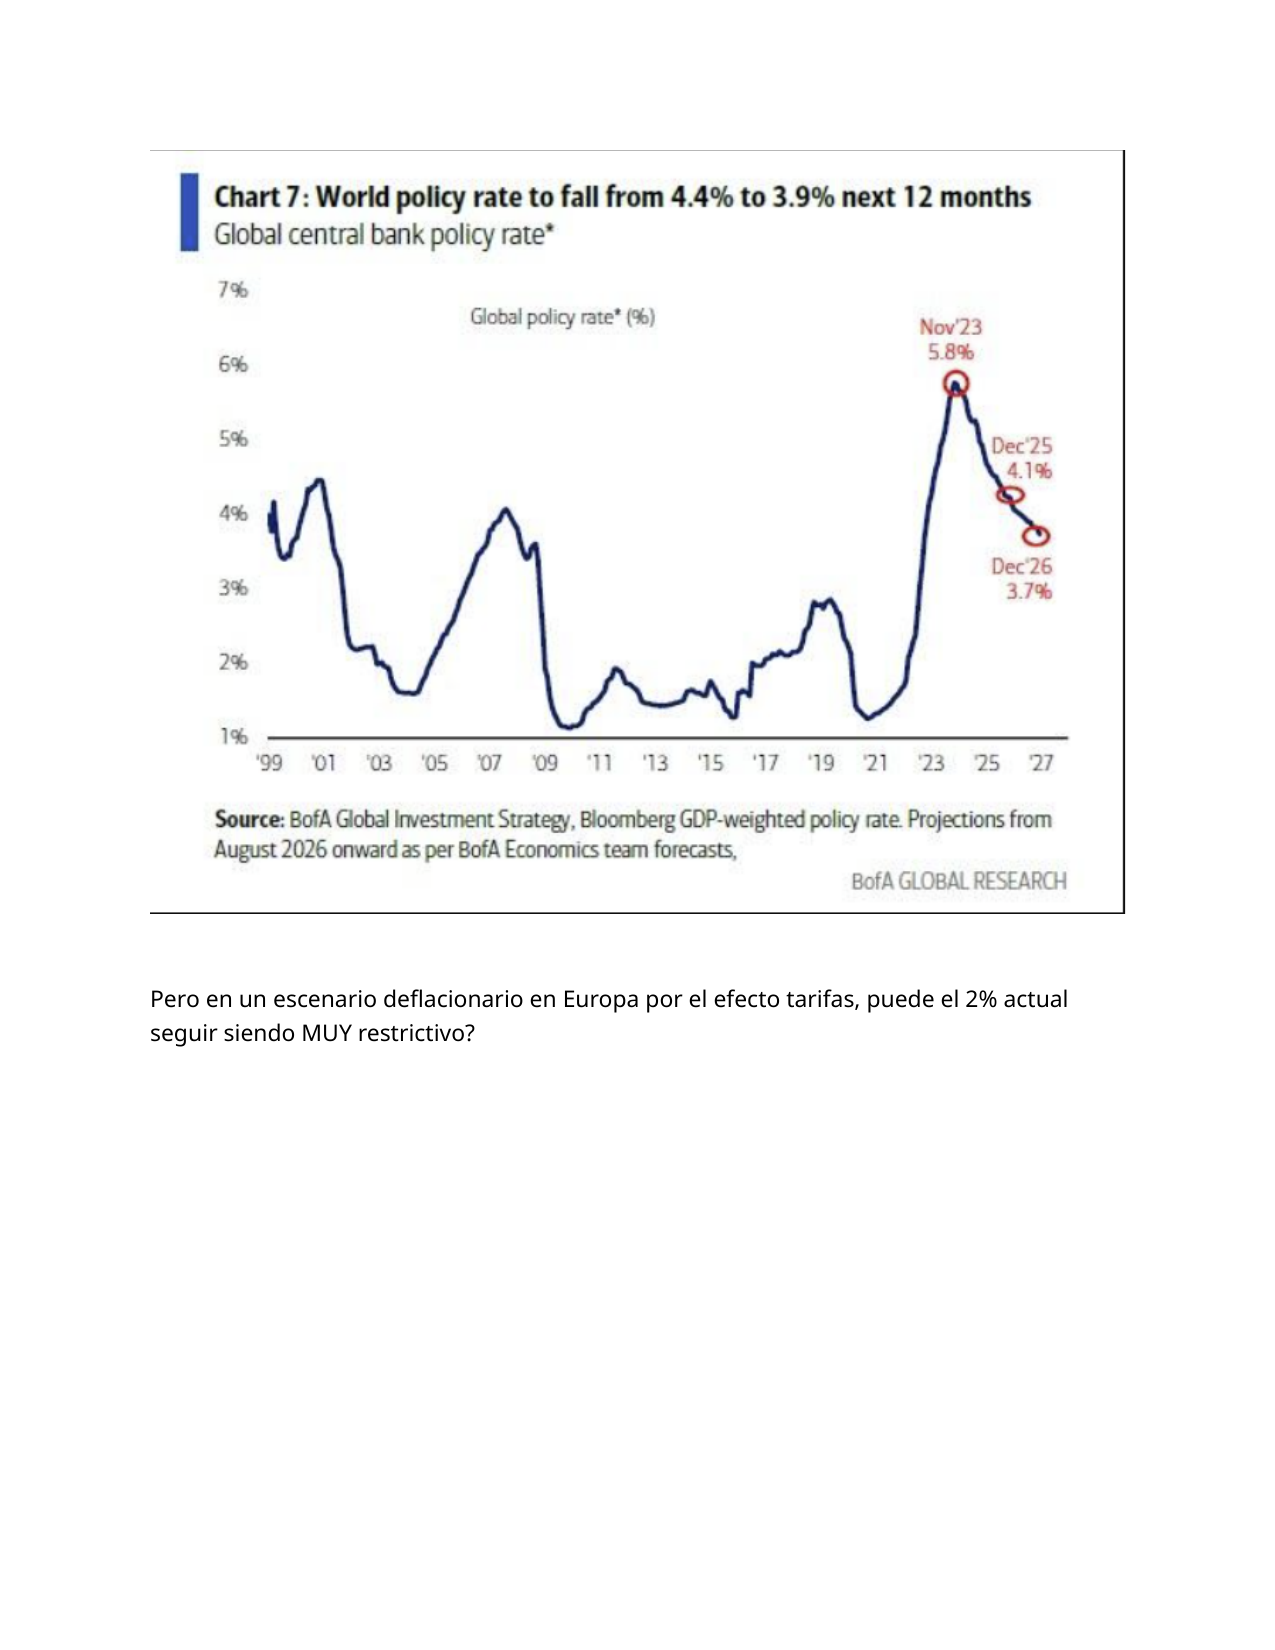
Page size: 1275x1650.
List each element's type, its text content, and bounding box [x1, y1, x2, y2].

picture [150, 150, 1125, 914]
text Pero en un escenario deflacionario en Europa por el efecto tarifas, puede el 2% actual seguir siendo MUY restrictivo? [150, 983, 1125, 1048]
